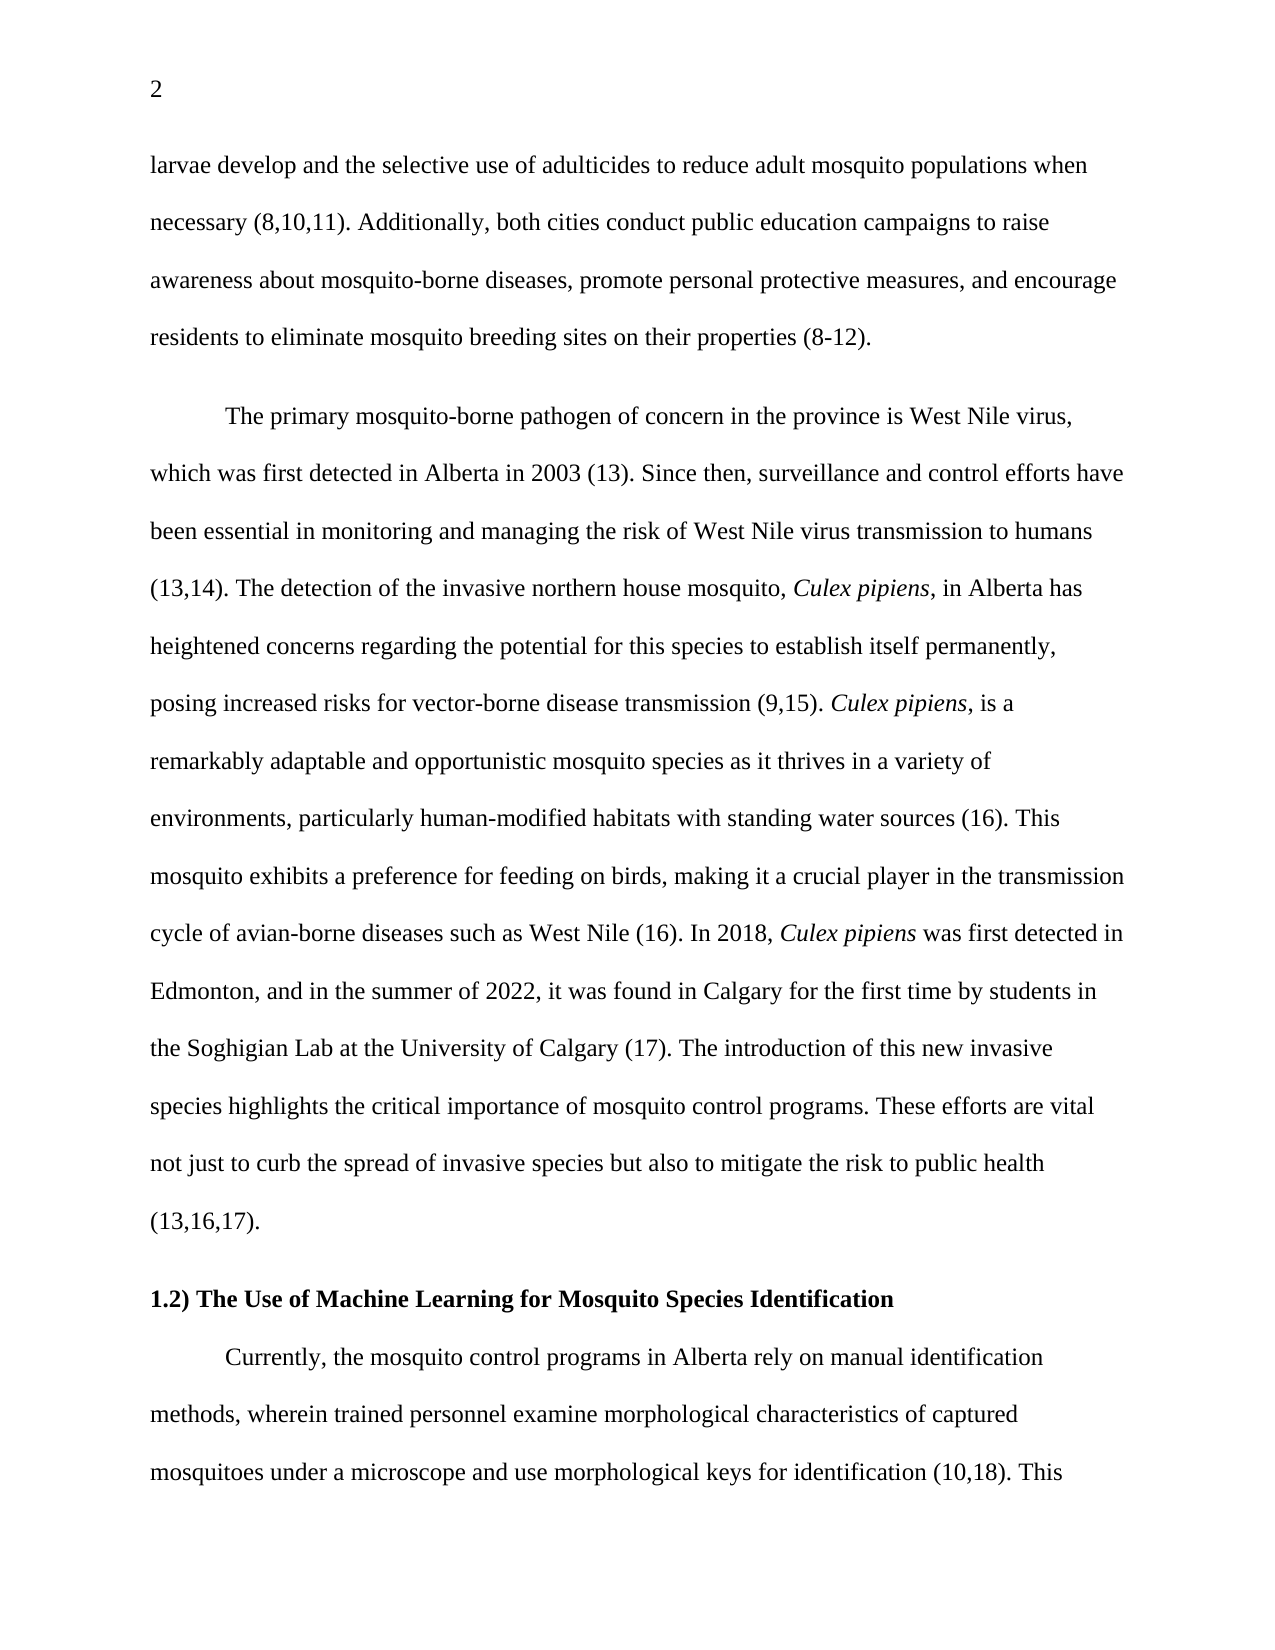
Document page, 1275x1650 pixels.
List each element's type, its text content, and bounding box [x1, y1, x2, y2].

text The primary mosquito-borne pathogen of concern in the province is West Nile virus, which was first detected in Alberta in 2003 (13). Since then, surveillance and control efforts have been essential in monitoring and managing the risk of West Nile virus transmission to humans (13,14). The detection of the invasive northern house mosquito, Culex pipiens, in Alberta has heightened concerns regarding the potential for this species to establish itself permanently, posing increased risks for vector-borne disease transmission (9,15). Culex pipiens, is a remarkably adaptable and opportunistic mosquito species as it thrives in a variety of environments, particularly human-modified habitats with standing water sources (16). This mosquito exhibits a preference for feeding on birds, making it a crucial player in the transmission cycle of avian-borne diseases such as West Nile (16). In 2018, Culex pipiens was first detected in Edmonton, and in the summer of 2022, it was found in Calgary for the first time by students in the Soghigian Lab at the University of Calgary (17). The introduction of this new invasive species highlights the critical importance of mosquito control programs. These efforts are vital not just to curb the spread of invasive species but also to mitigate the risk to public health (13,16,17). [150, 401, 1125, 1234]
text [150, 150, 1125, 351]
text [150, 1342, 1125, 1485]
subtitle 1.2) The Use of Machine Learning for Mosquito Species Identification [150, 1284, 1125, 1313]
